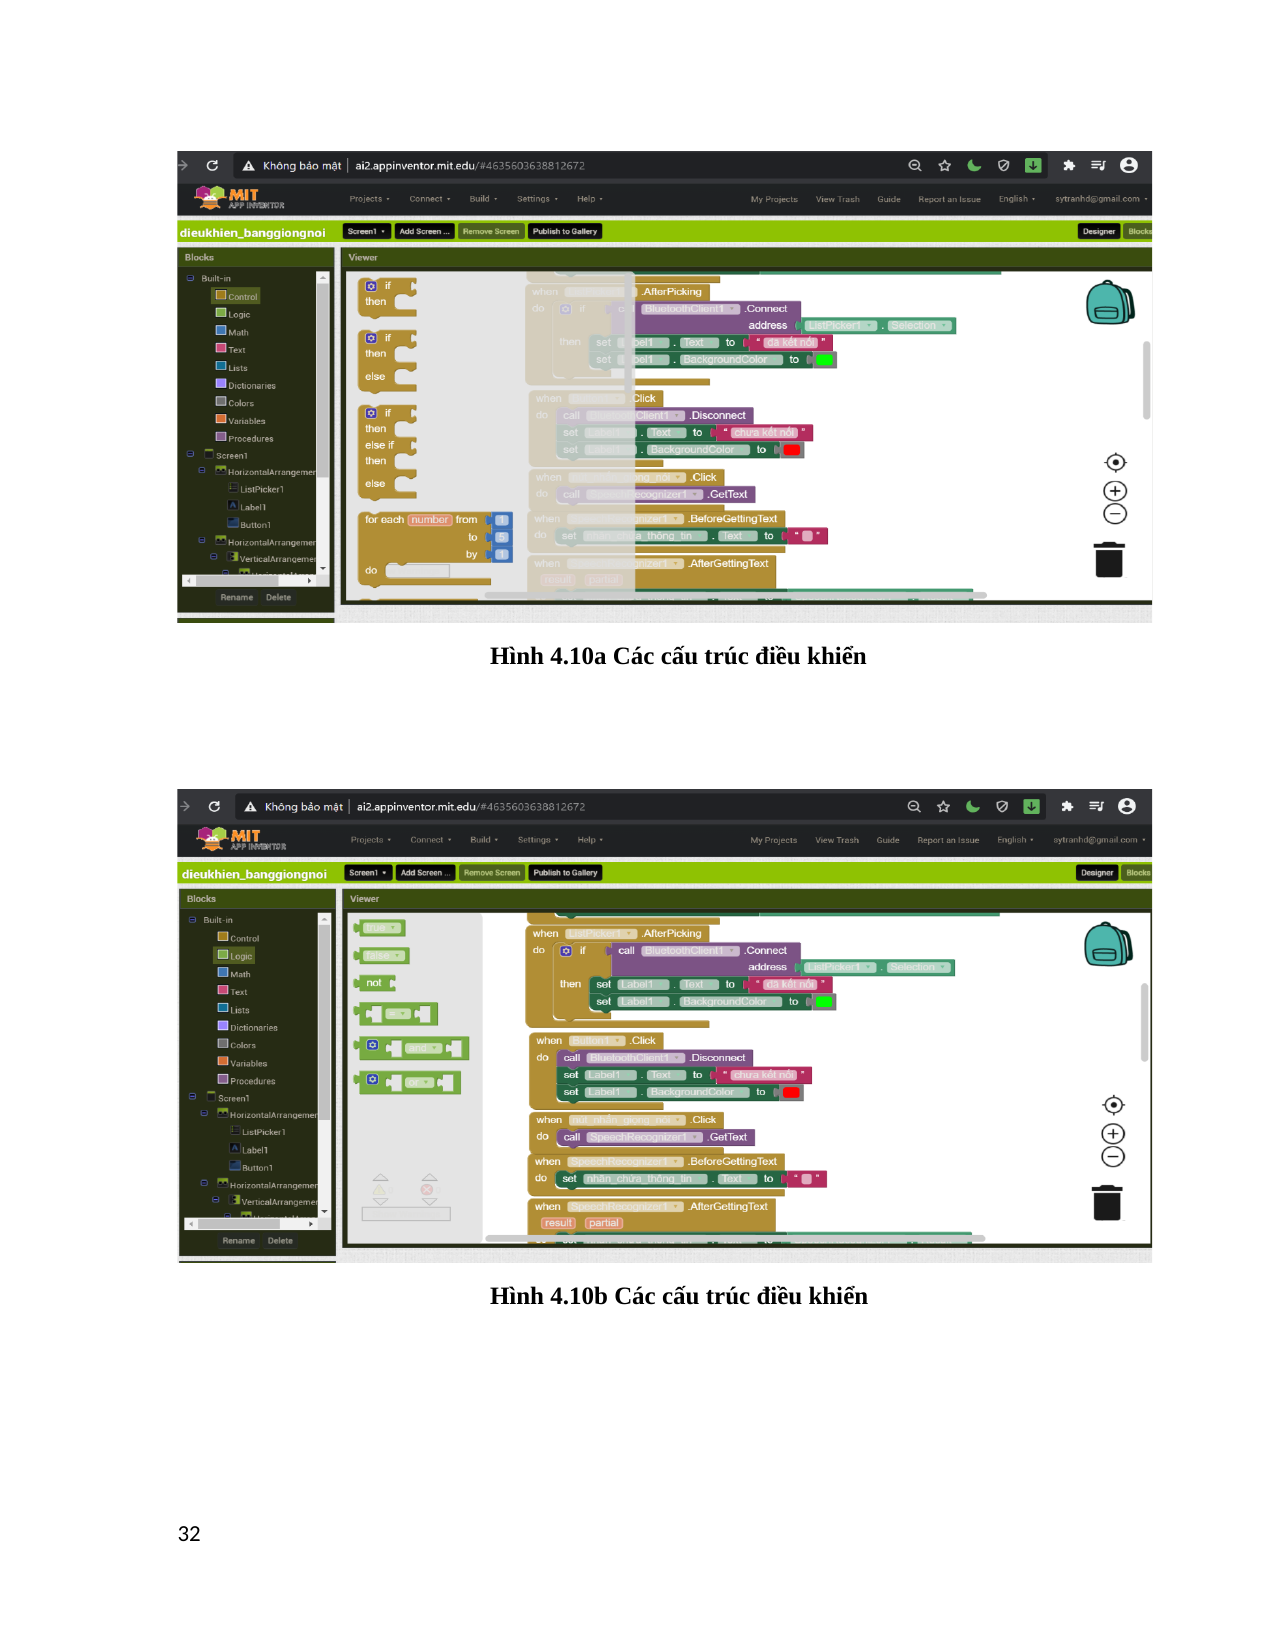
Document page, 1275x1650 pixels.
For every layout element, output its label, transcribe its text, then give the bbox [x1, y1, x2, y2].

text Hình 4.10b Các cấu trúc điều khiển [177, 1281, 1157, 1310]
text Hình 4.10a Các cấu trúc điều khiển [177, 641, 1157, 670]
picture [177, 151, 1153, 623]
picture [177, 789, 1153, 1263]
